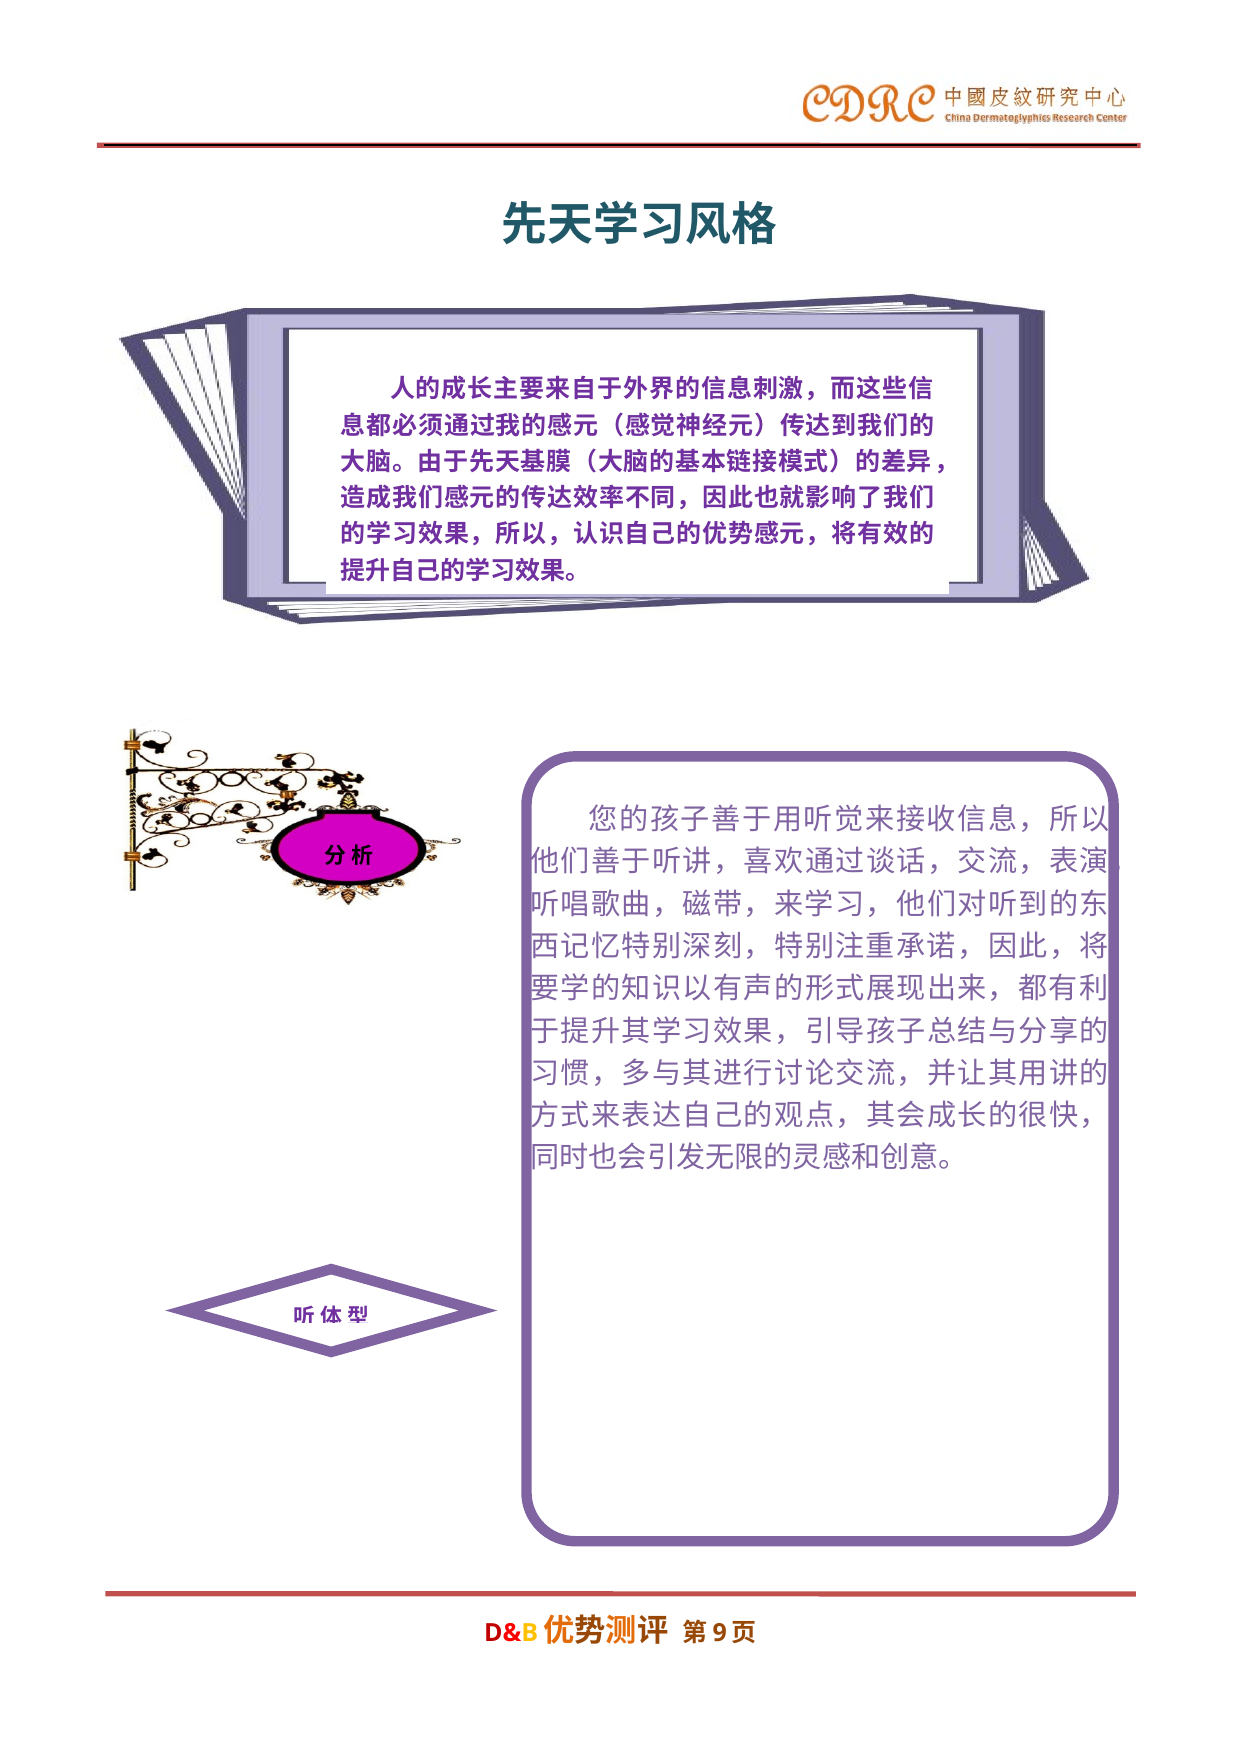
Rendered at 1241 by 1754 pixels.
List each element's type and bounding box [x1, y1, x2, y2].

picture [788, 73, 1138, 136]
picture [103, 290, 1105, 628]
picture [103, 712, 476, 926]
